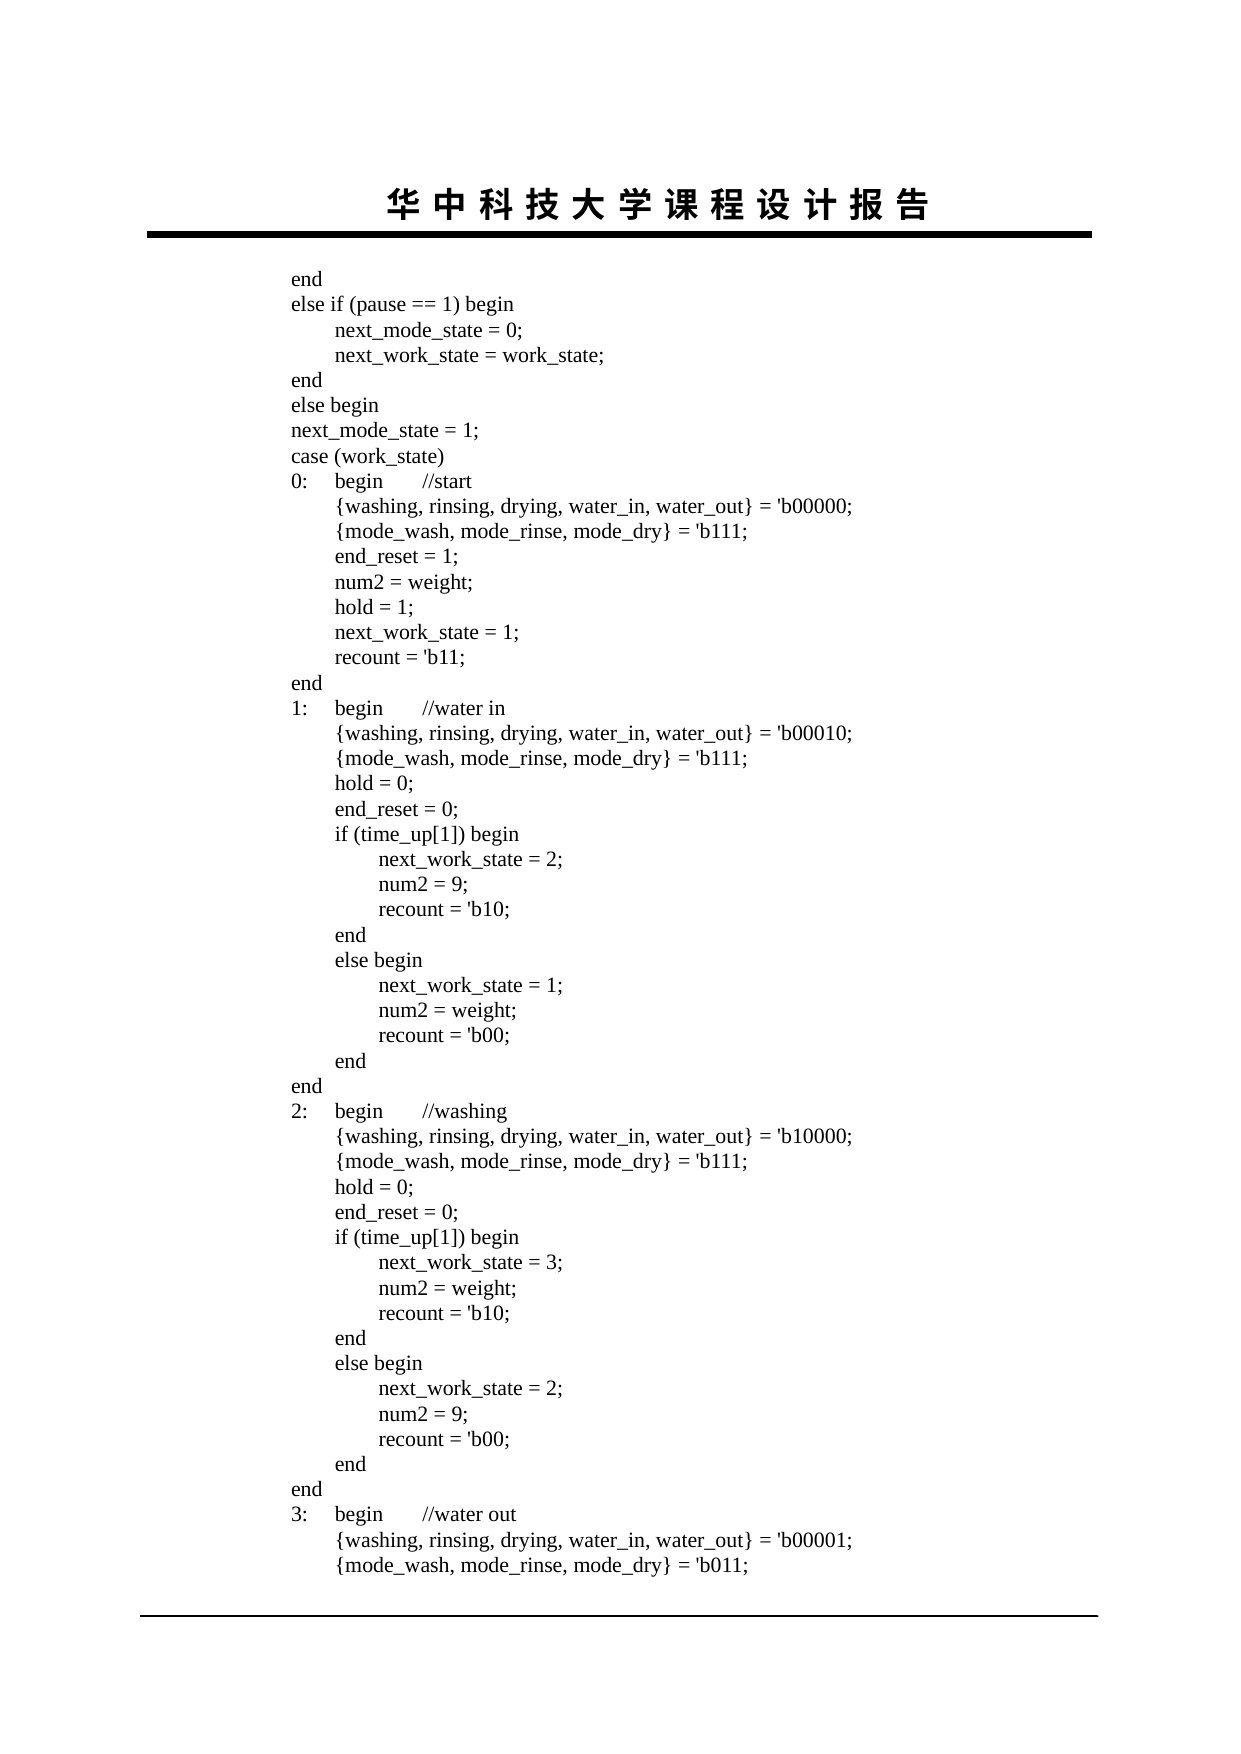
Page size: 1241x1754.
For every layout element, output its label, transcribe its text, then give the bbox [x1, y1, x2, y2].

text next_work_state = 3; [159, 1249, 1081, 1274]
text end_reset = 0; [159, 1199, 1081, 1224]
text num2 = weight; [159, 1274, 1081, 1300]
text case (work_state) [159, 443, 1081, 468]
text end [159, 367, 1081, 392]
text recount = 'b10; [159, 1300, 1081, 1325]
text recount = 'b00; [159, 1022, 1081, 1048]
text next_work_state = work_state; [159, 342, 1081, 367]
text end [159, 1048, 1081, 1073]
text num2 = 9; [159, 1401, 1081, 1426]
text else begin [159, 392, 1081, 417]
text {mode_wash, mode_rinse, mode_dry} = 'b111; [159, 518, 1081, 543]
text hold = 1; [159, 594, 1081, 619]
text next_work_state = 1; [159, 972, 1081, 997]
text end [159, 1073, 1081, 1098]
text recount = 'b11; [159, 644, 1081, 669]
text 0: begin //start [159, 468, 1081, 493]
text 3: begin //water out [159, 1501, 1081, 1527]
text {washing, rinsing, drying, water_in, water_out} = 'b00010; [159, 720, 1081, 745]
text else if (pause == 1) begin [159, 291, 1081, 317]
text {washing, rinsing, drying, water_in, water_out} = 'b00000; [159, 493, 1081, 518]
text end [159, 669, 1081, 695]
text end [159, 922, 1081, 947]
text end [159, 266, 1081, 291]
text end_reset = 1; [159, 543, 1081, 569]
text {washing, rinsing, drying, water_in, water_out} = 'b00001; [159, 1527, 1081, 1552]
text if (time_up[1]) begin [159, 821, 1081, 846]
text end_reset = 0; [159, 796, 1081, 821]
text else begin [159, 1350, 1081, 1375]
text else begin [159, 947, 1081, 972]
text hold = 0; [159, 770, 1081, 796]
text end [159, 1476, 1081, 1501]
text num2 = weight; [159, 997, 1081, 1022]
text next_work_state = 1; [159, 619, 1081, 644]
text next_work_state = 2; [159, 1375, 1081, 1401]
text recount = 'b00; [159, 1426, 1081, 1451]
text next_mode_state = 1; [159, 417, 1081, 443]
text hold = 0; [159, 1174, 1081, 1199]
text {mode_wash, mode_rinse, mode_dry} = 'b111; [159, 745, 1081, 770]
text {mode_wash, mode_rinse, mode_dry} = 'b111; [159, 1148, 1081, 1174]
text num2 = 9; [159, 871, 1081, 896]
text {mode_wash, mode_rinse, mode_dry} = 'b011; [159, 1552, 1081, 1577]
text 1: begin //water in [159, 695, 1081, 720]
text next_work_state = 2; [159, 846, 1081, 871]
text 2: begin //washing [159, 1098, 1081, 1123]
text next_mode_state = 0; [159, 317, 1081, 342]
text if (time_up[1]) begin [159, 1224, 1081, 1249]
text num2 = weight; [159, 569, 1081, 594]
text {washing, rinsing, drying, water_in, water_out} = 'b10000; [159, 1123, 1081, 1148]
text recount = 'b10; [159, 896, 1081, 922]
text end [159, 1325, 1081, 1350]
text end [159, 1451, 1081, 1476]
